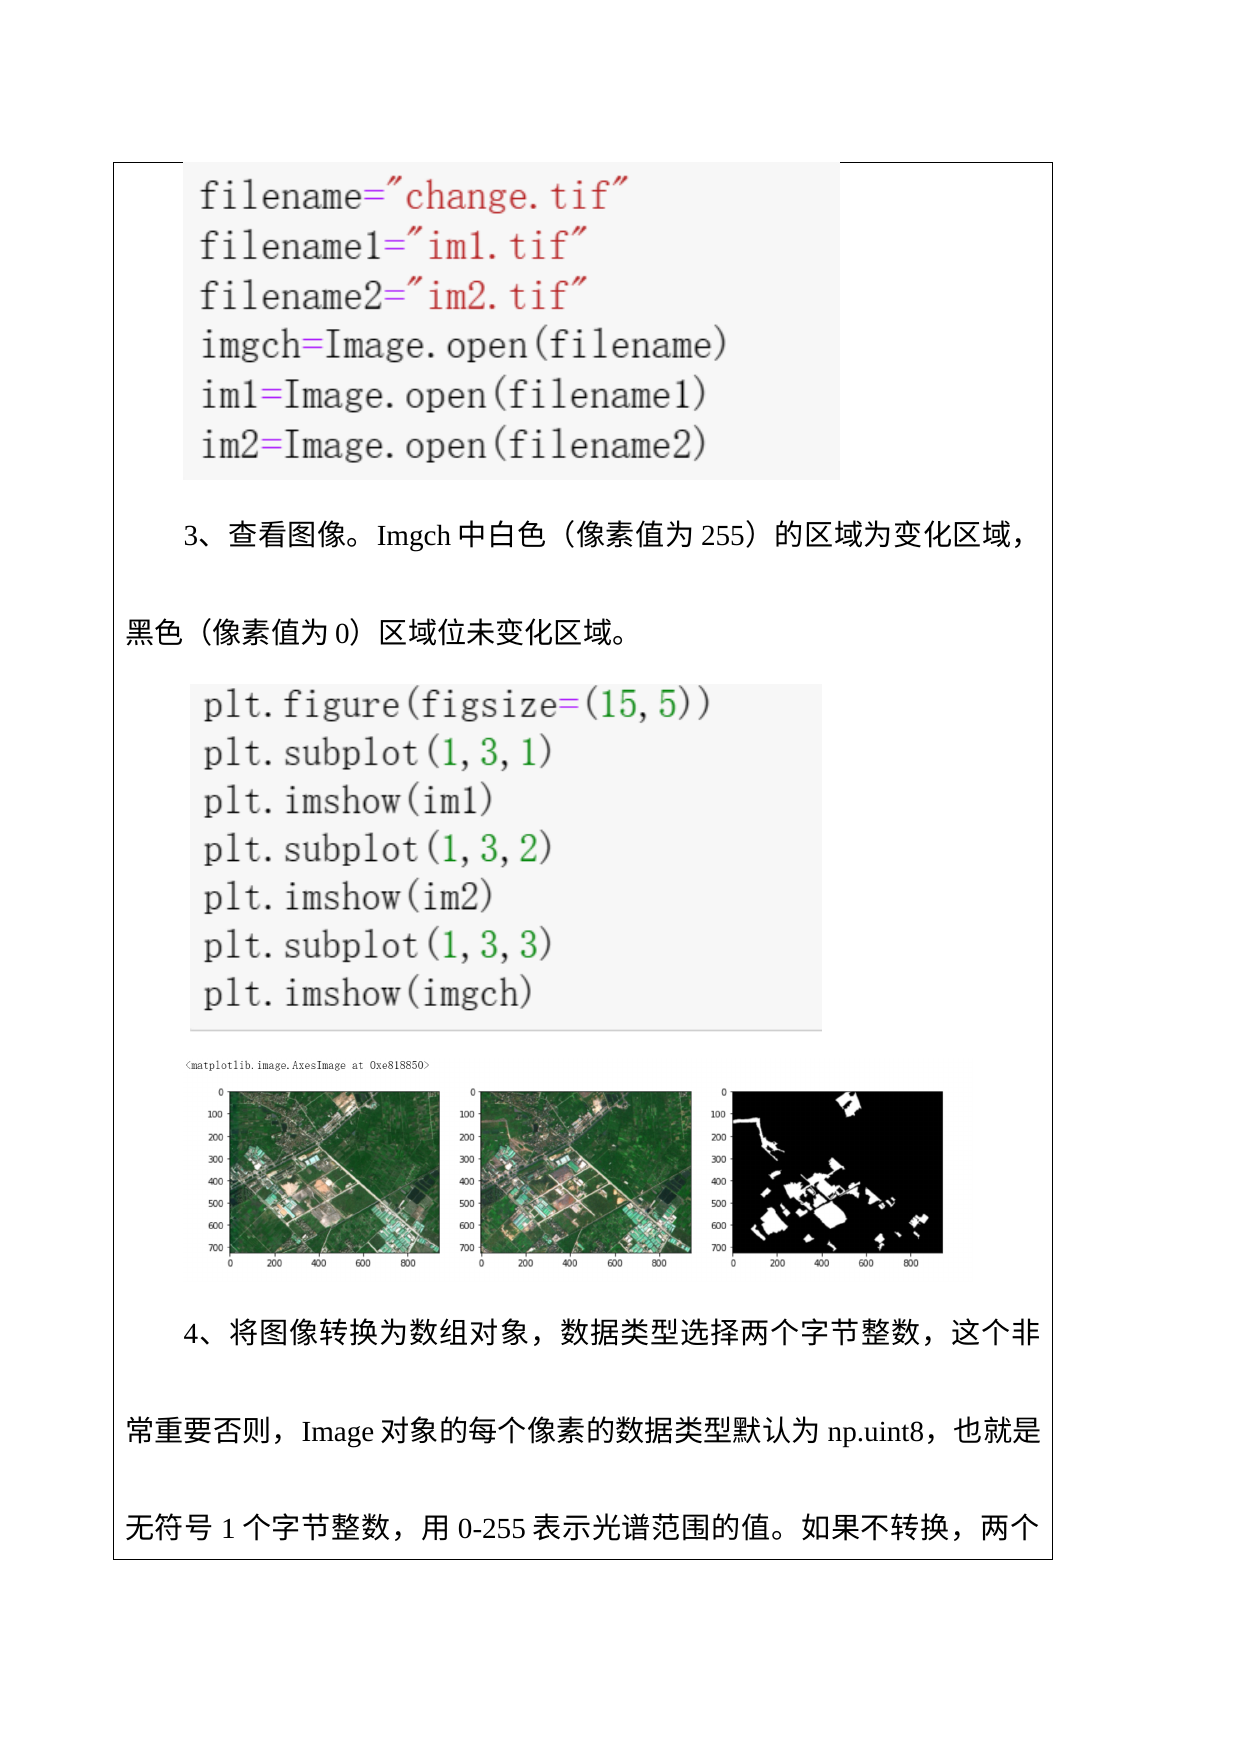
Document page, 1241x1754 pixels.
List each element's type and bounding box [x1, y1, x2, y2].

picture [183, 1058, 973, 1282]
picture [190, 684, 822, 1033]
table_cell [114, 163, 1052, 1559]
picture [183, 162, 840, 480]
